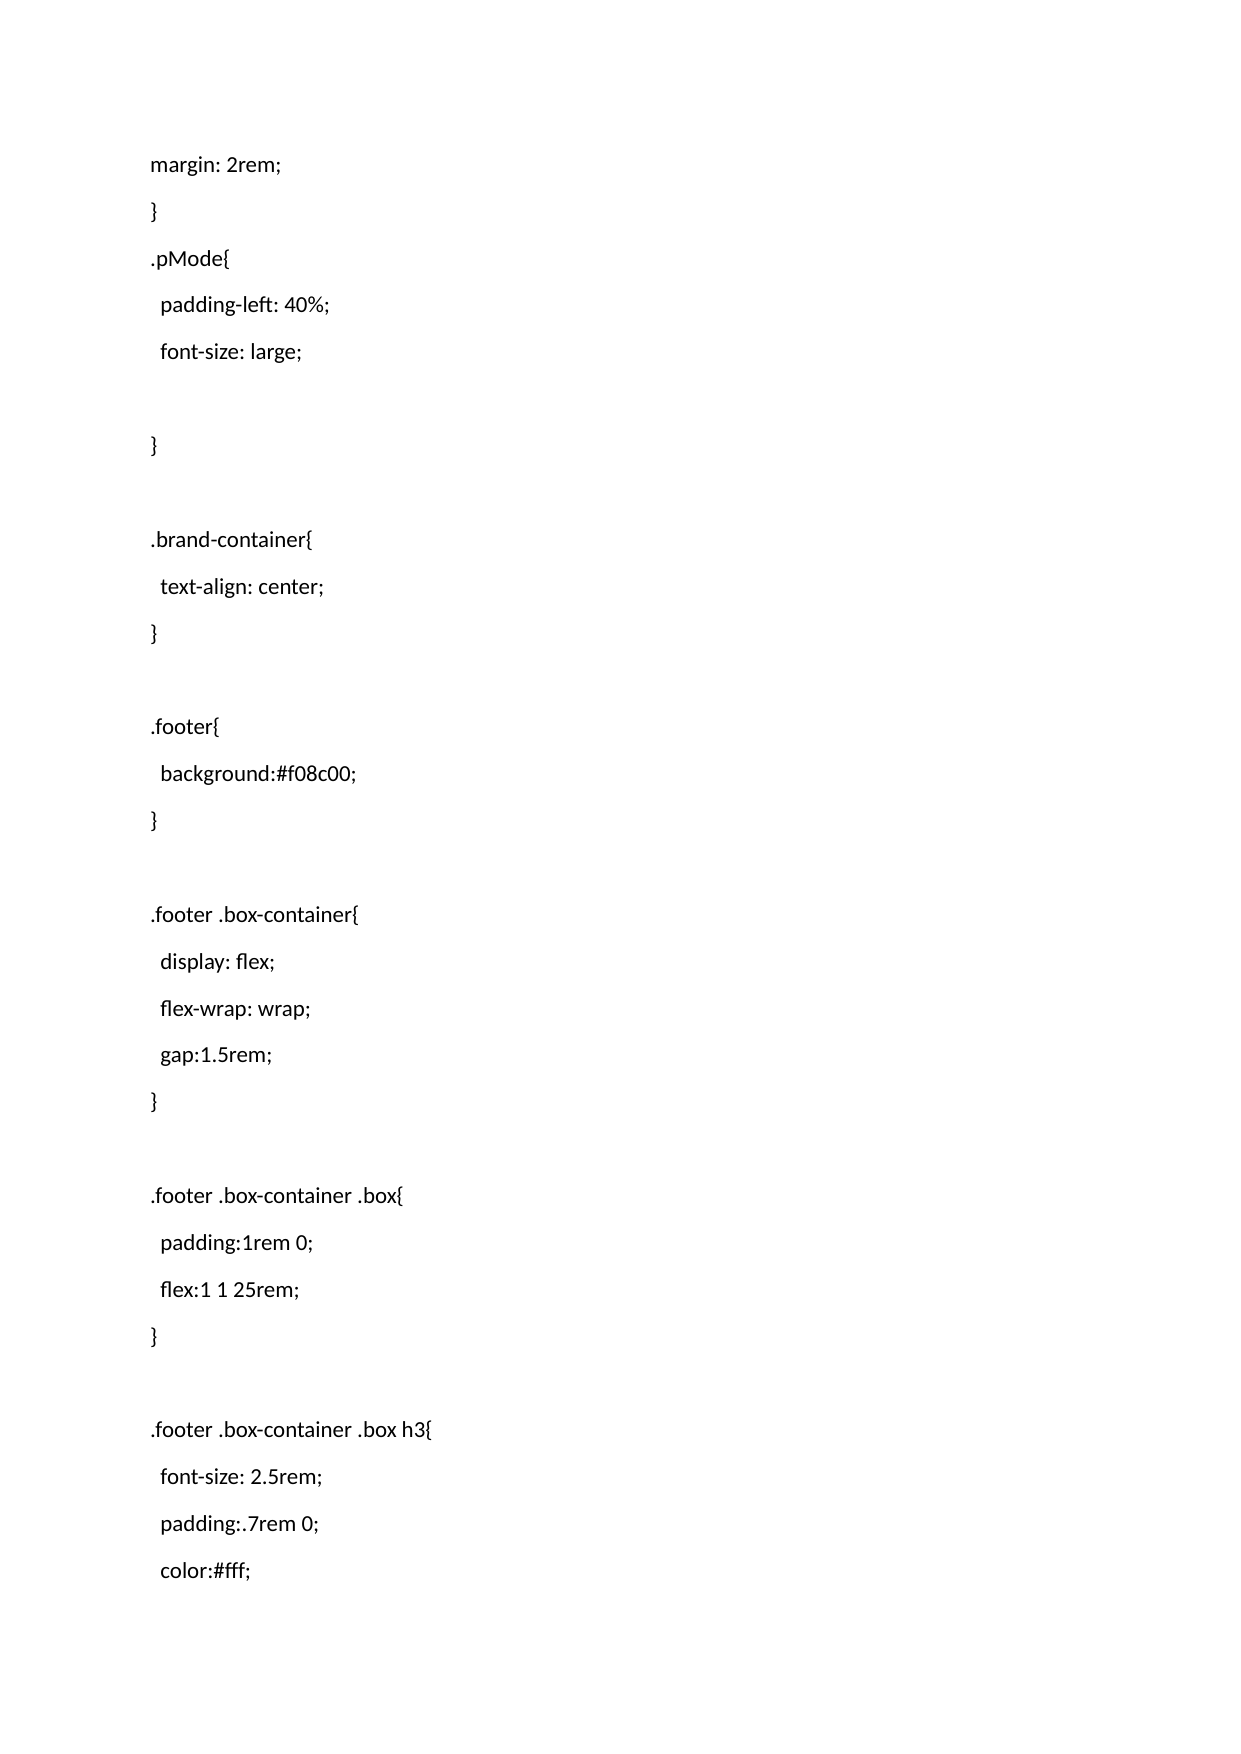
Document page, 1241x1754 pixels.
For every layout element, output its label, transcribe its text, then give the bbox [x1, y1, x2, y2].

text background:#f08c00; [150, 759, 1090, 787]
text } [150, 806, 1090, 834]
text .footer{ [150, 712, 1090, 741]
text } [150, 1322, 1090, 1350]
text font-size: large; [150, 337, 1090, 366]
text .footer .box-container .box{ [150, 1181, 1090, 1209]
text flex-wrap: wrap; [150, 994, 1090, 1022]
text padding-left: 40%; [150, 291, 1090, 319]
text .pMode{ [150, 244, 1090, 272]
text .footer .box-container{ [150, 900, 1090, 928]
text flex:1 1 25rem; [150, 1275, 1090, 1303]
text font-size: 2.5rem; [150, 1462, 1090, 1491]
text } [150, 431, 1090, 459]
text padding:1rem 0; [150, 1228, 1090, 1256]
text gap:1.5rem; [150, 1041, 1090, 1069]
text } [150, 197, 1090, 225]
text margin: 2rem; [150, 150, 1090, 178]
text } [150, 619, 1090, 647]
text padding:.7rem 0; [150, 1509, 1090, 1537]
text text-align: center; [150, 572, 1090, 600]
text } [150, 1087, 1090, 1116]
text color:#fff; [150, 1556, 1090, 1584]
text .brand-container{ [150, 525, 1090, 553]
text display: flex; [150, 947, 1090, 975]
text .footer .box-container .box h3{ [150, 1416, 1090, 1444]
